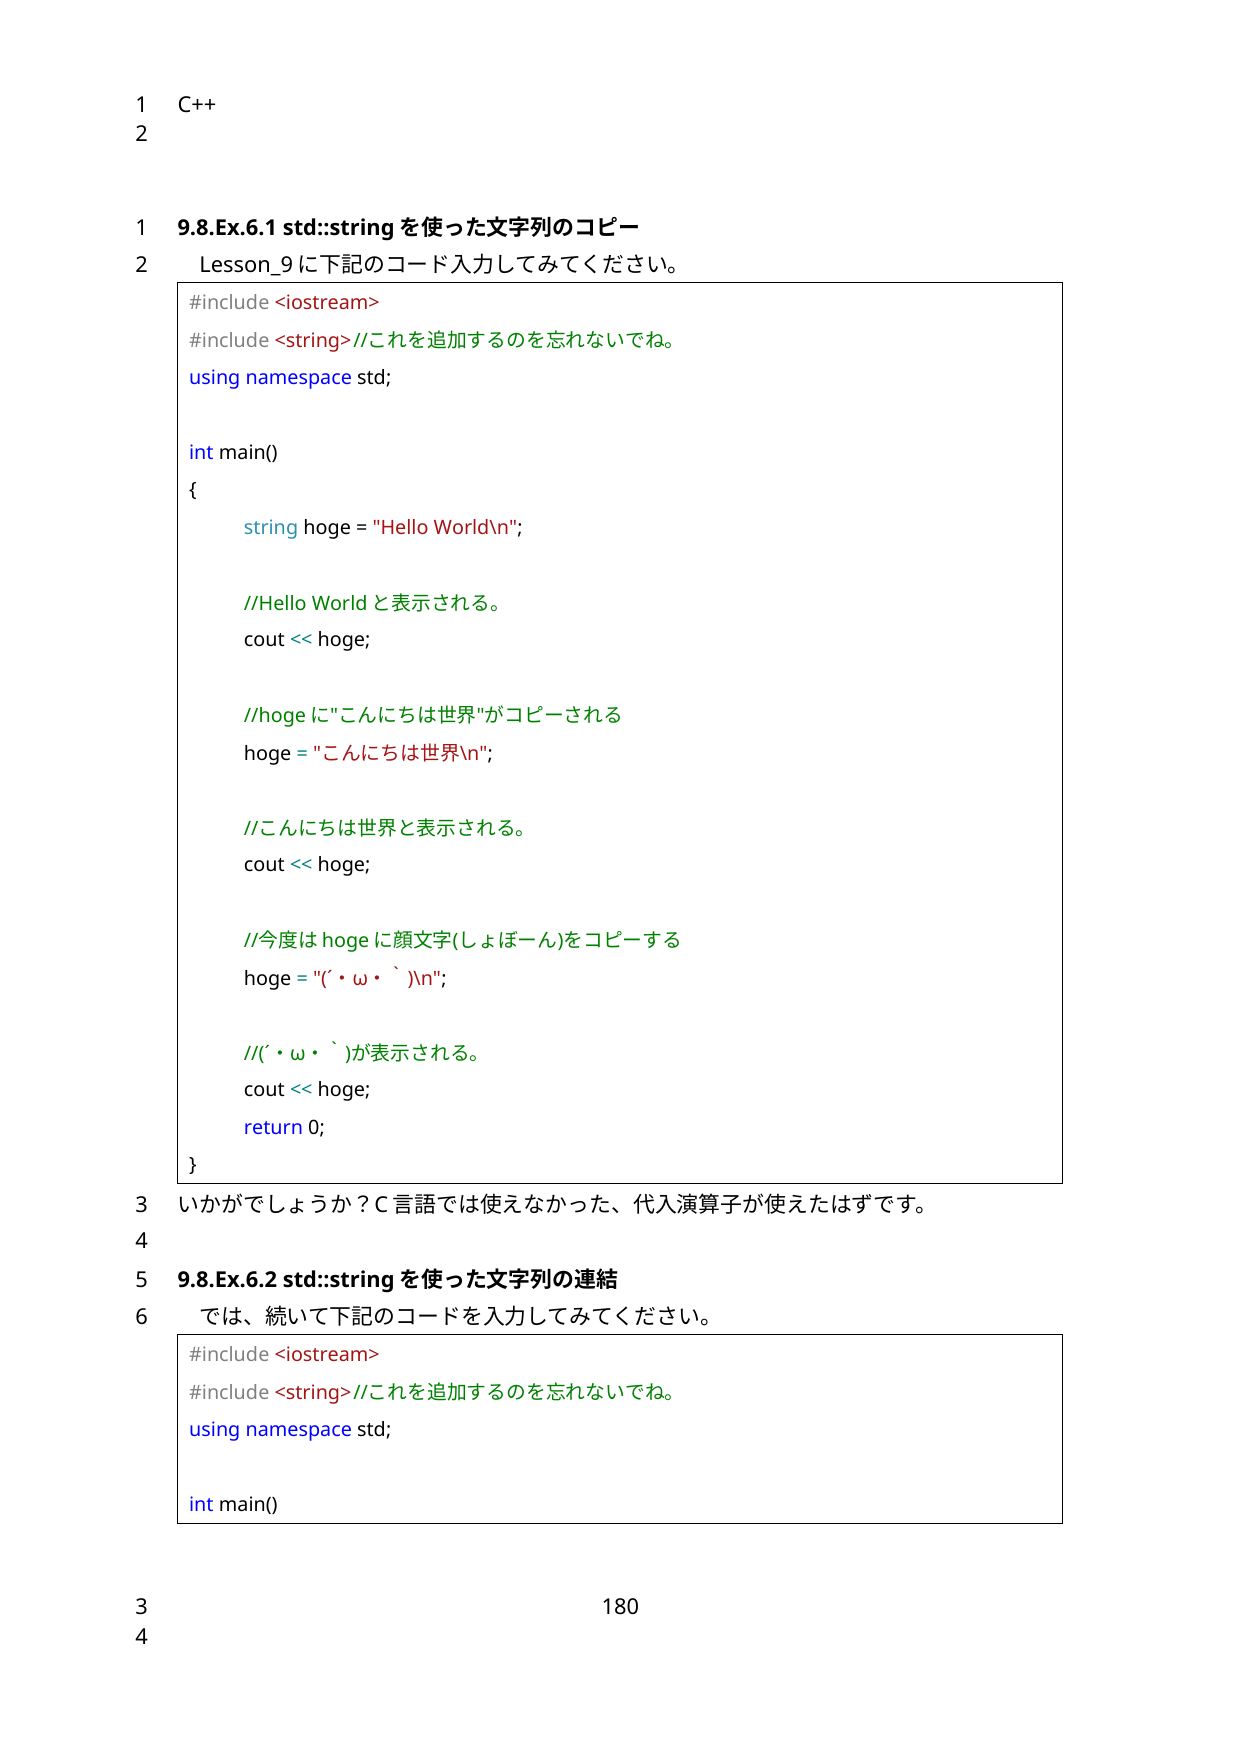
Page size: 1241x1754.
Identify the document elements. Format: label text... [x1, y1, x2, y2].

subtitle 9.8.Ex.6.1 std::stringを使った文字列のコピー [177, 207, 1063, 244]
text Lesson_9に下記のコード入力してみてください。 [177, 244, 1063, 282]
subtitle 9.8.Ex.6.2 std::stringを使った文字列の連結 [177, 1259, 1063, 1296]
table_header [178, 1335, 1062, 1522]
table_header #include <iostream> #include <string> //これを追加するのを忘れないでね。 using namespace std; int main() { string hoge = "Hello World\n"; //Hello Worldと表示される。 cout << hoge; //hogeに"こんにちは世界"がコピーされる hoge = "こんにちは世界\n"; //こんにちは世界と表示される。 cout << hoge; //今度はhogeに顔文字(しょぼーん)をコピーする hoge = "(´・ω・｀)\n"; //(´・ω・｀)が表示される。 cout << hoge; return 0; } [178, 283, 1062, 1183]
text では、続いて下記のコードを入力してみてください。 [177, 1296, 1063, 1334]
text いかがでしょうか？C言語では使えなかった、代入演算子が使えたはずです。 [177, 1184, 1063, 1221]
